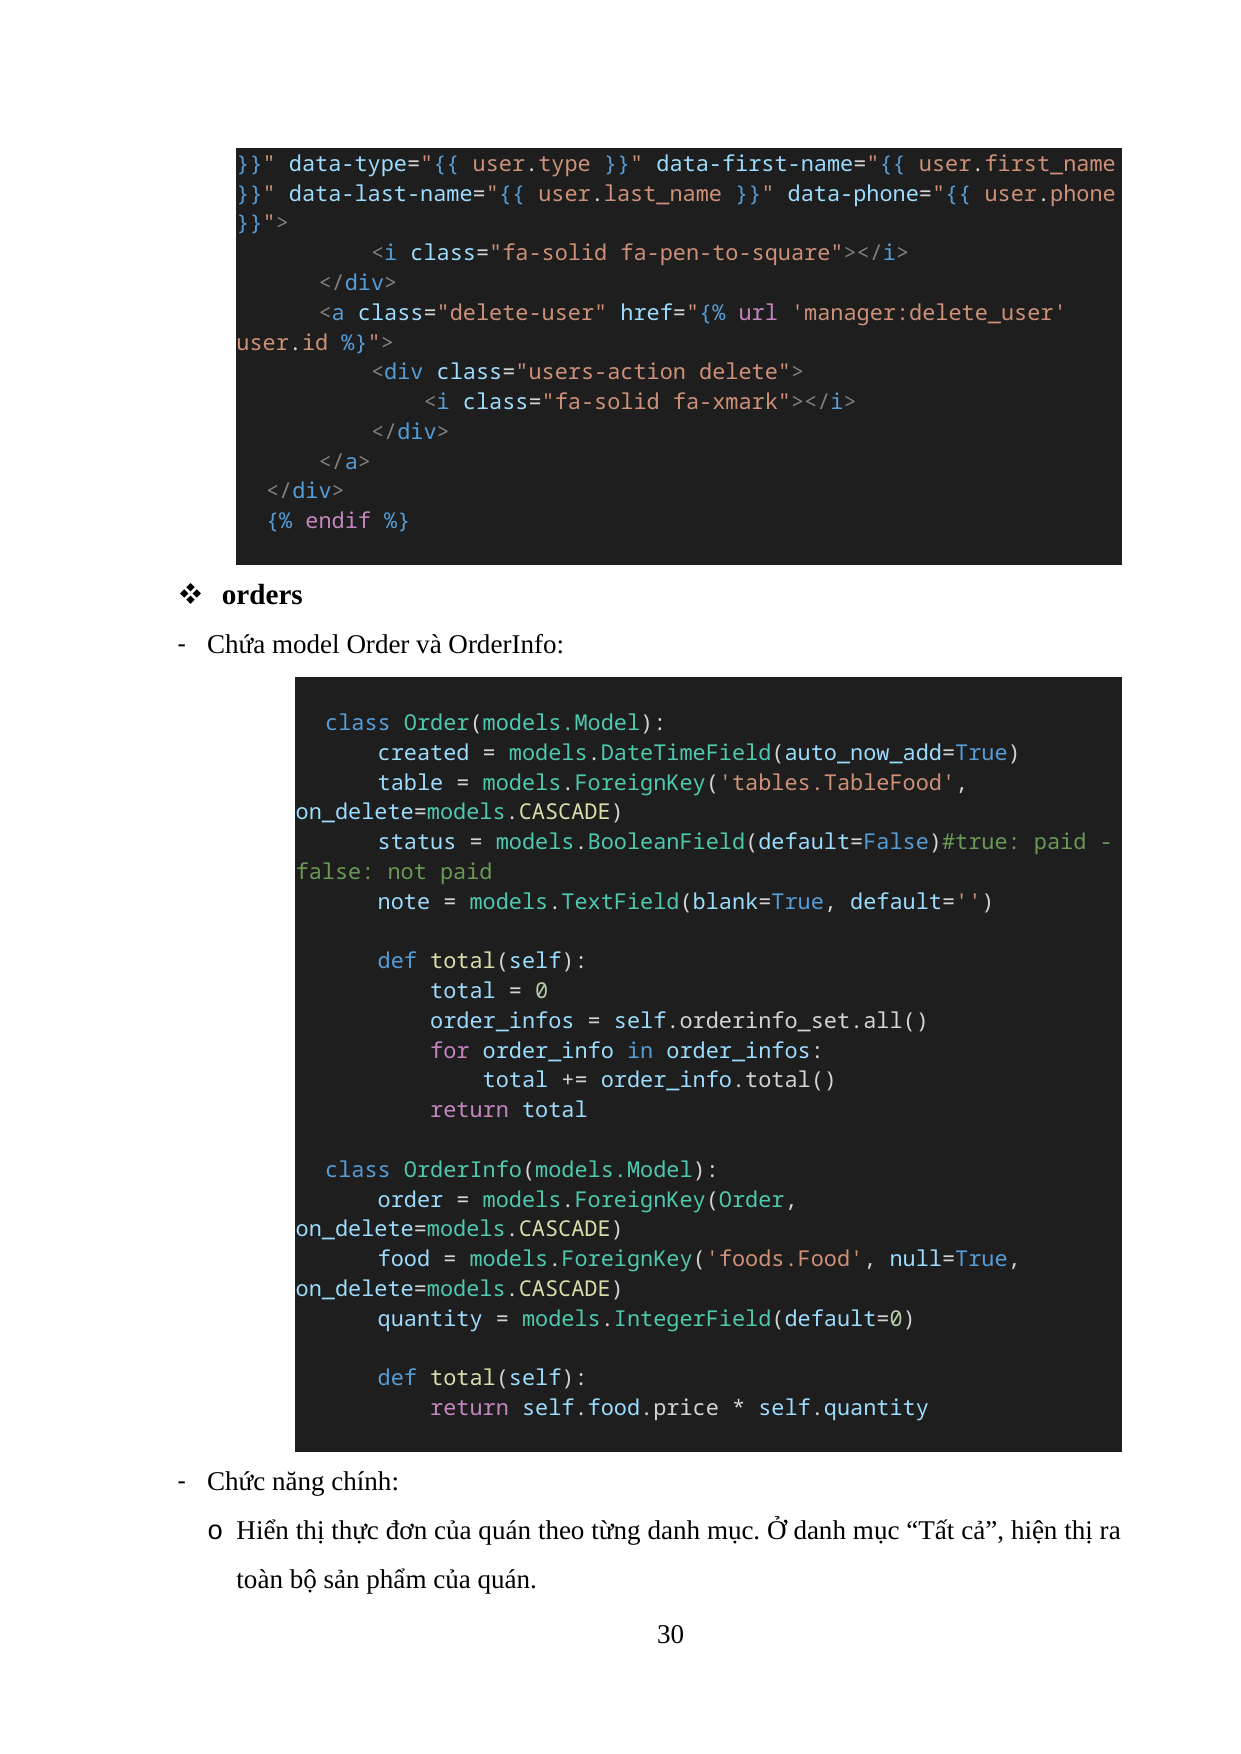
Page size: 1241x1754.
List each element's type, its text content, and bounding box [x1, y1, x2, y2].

text <div class="users-action delete"> [236, 356, 1122, 386]
text for order_info in order_infos: [295, 1035, 1122, 1064]
text <i class="fa-solid fa-pen-to-square"></i> [236, 237, 1122, 267]
text {% endif %} [236, 505, 1122, 535]
text </a> [236, 446, 1122, 475]
list Chứa model Order và OrderInfo: [177, 628, 1122, 661]
text food = models.ForeignKey('foods.Food', null=True, on_delete=models.CASCADE) [295, 1243, 1122, 1303]
text table = models.ForeignKey('tables.TableFood', on_delete=models.CASCADE) [295, 767, 1122, 826]
text <a class="delete-user" href="{% url 'manager:delete_user' user.id %}"> [236, 297, 1122, 356]
text </div> [236, 416, 1122, 446]
text return total [295, 1094, 1122, 1124]
text </div> [236, 475, 1122, 505]
text created = models.DateTimeField(auto_now_add=True) [295, 737, 1122, 767]
text note = models.TextField(blank=True, default='') [295, 886, 1122, 916]
subtitle orders [177, 577, 1122, 611]
list Chức năng chính: [177, 1464, 1096, 1497]
text <i class="fa-solid fa-xmark"></i> [236, 386, 1122, 416]
text def total(self): [295, 945, 1122, 975]
text total += order_info.total() [295, 1064, 1122, 1094]
text return self.food.price * self.quantity [295, 1392, 1122, 1422]
text def total(self): [295, 1362, 1122, 1392]
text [236, 148, 1122, 237]
text class Order(models.Model): [295, 707, 1122, 737]
text </div> [236, 267, 1122, 297]
text order_infos = self.orderinfo_set.all() [295, 1005, 1122, 1035]
text order = models.ForeignKey(Order, on_delete=models.CASCADE) [295, 1184, 1122, 1243]
text class OrderInfo(models.Model): [295, 1154, 1122, 1184]
text quantity = models.IntegerField(default=0) [295, 1303, 1122, 1333]
text total = 0 [295, 975, 1122, 1005]
text status = models.BooleanField(default=False)#true: paid - false: not paid [295, 826, 1122, 886]
list Hiển thị thực đơn của quán theo từng danh mục. Ở danh mục “Tất cả”, hiện thị ra toàn bộ sản phẩm của quán. [207, 1514, 1122, 1594]
